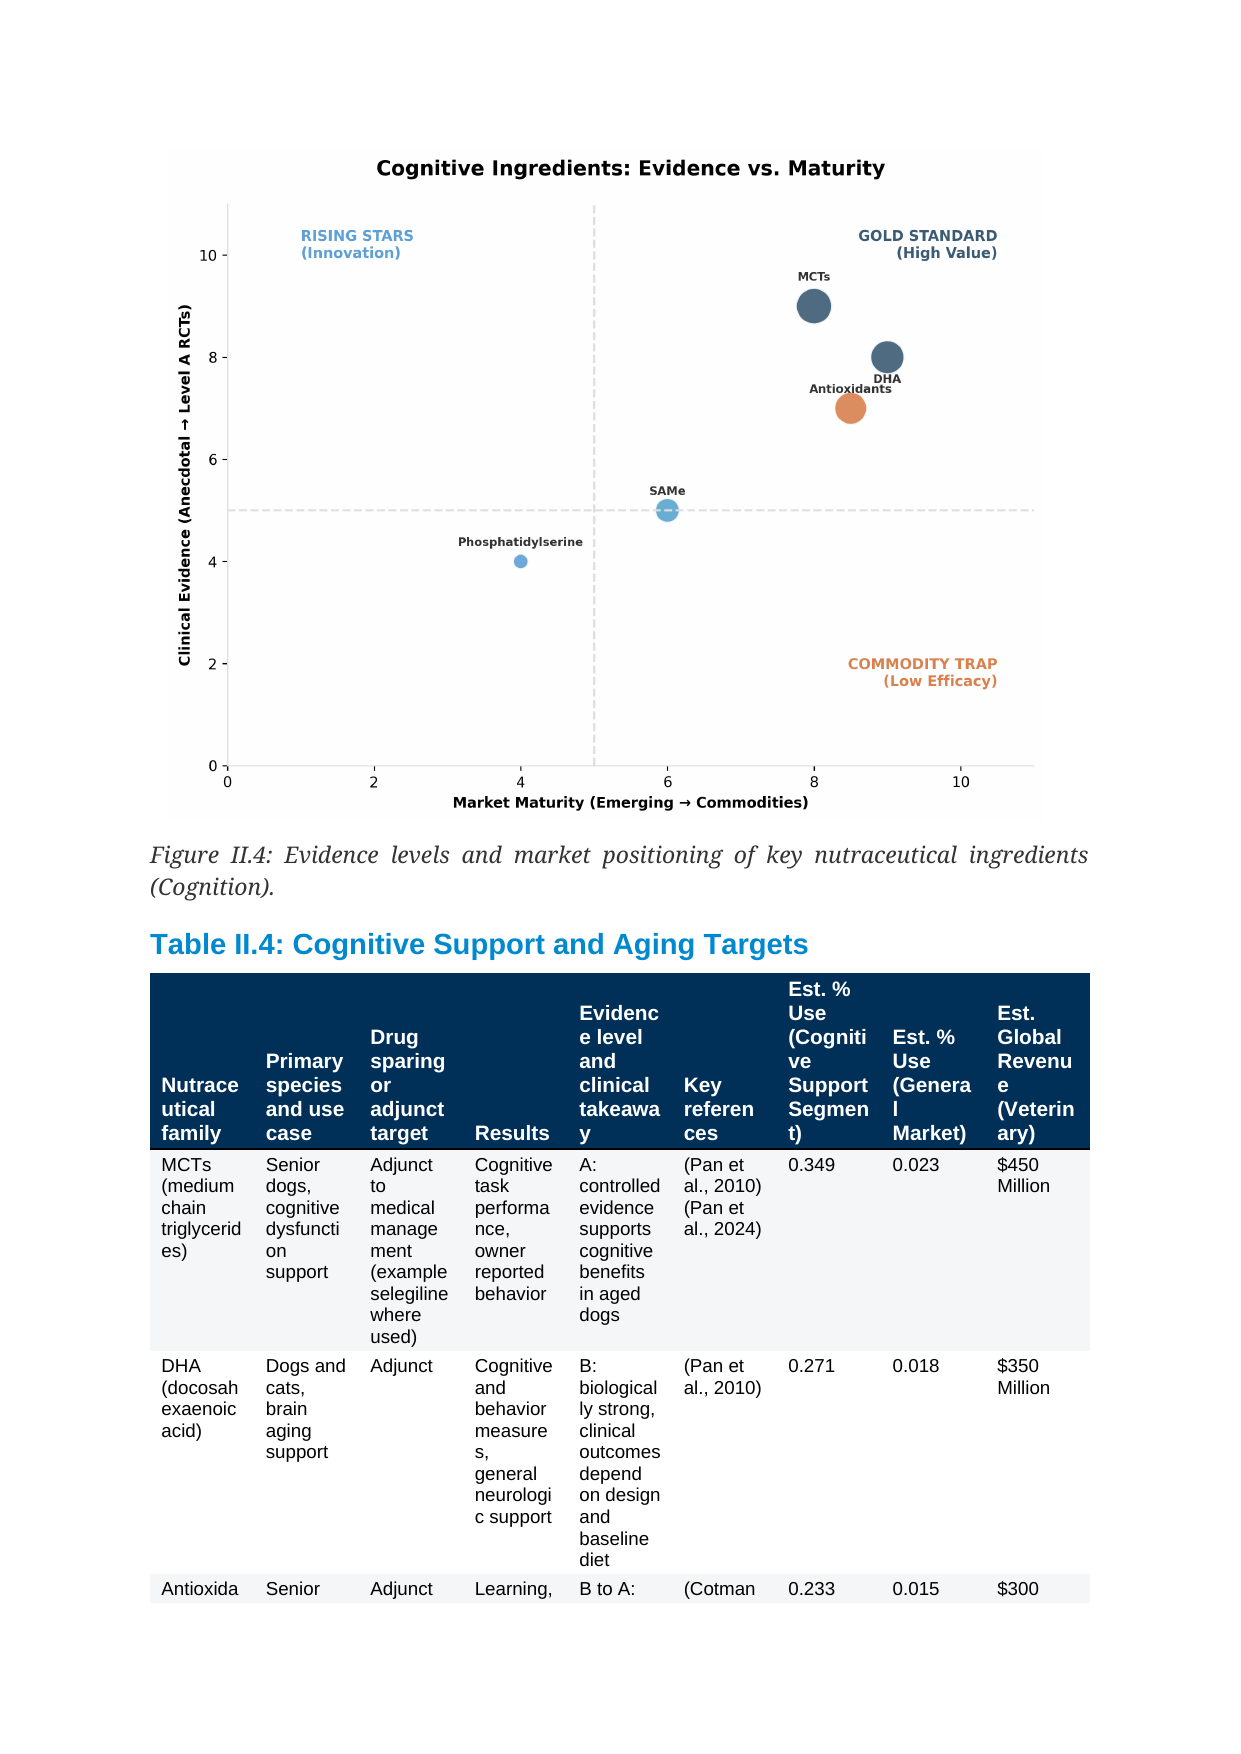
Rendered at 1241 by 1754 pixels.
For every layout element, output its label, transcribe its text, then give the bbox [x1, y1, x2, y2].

subtitle Table II.4: Cognitive Support and Aging Targets [150, 927, 1090, 960]
table_cell Adjunct [359, 1574, 463, 1603]
table_header Est. Global Revenue (Veterinary) [986, 973, 1090, 1148]
table_cell A: controlled evidence supports cognitive benefits in aged dogs [568, 1150, 672, 1351]
table_cell (Cotman et al., 2002); (Milgram et al., 2002) [672, 1574, 777, 1603]
table_cell 0.271 [777, 1351, 881, 1574]
table_header Est. % Use (Cognitive Support Segment) [777, 973, 881, 1148]
table_cell $350 Million [986, 1351, 1090, 1574]
table_header Primary species and use case [254, 973, 359, 1148]
table_cell Adjunct to medical management (example selegiline where used) [359, 1150, 463, 1351]
table_cell Senior dogs, cognitive dysfunction support [254, 1150, 359, 1351]
table_header Est. % Use (General Market) [881, 973, 986, 1148]
table_header Results [463, 973, 568, 1148]
table_header Nutraceutical family [150, 973, 254, 1148]
table_cell 0.018 [881, 1351, 986, 1574]
table_cell 0.349 [777, 1150, 881, 1351]
table_cell (Pan et al., 2010) (Pan et al., 2024) [672, 1150, 777, 1351]
table_cell Dogs and cats, brain aging support [254, 1351, 359, 1574]
table_cell $450 Million [986, 1150, 1090, 1351]
table_cell Cognitive and behavior measures, general neurologic support [463, 1351, 568, 1574]
picture [168, 150, 1044, 821]
table_cell 0.023 [881, 1150, 986, 1351]
table_header Drug sparing or adjunct target [359, 973, 463, 1148]
table_header Key references [672, 973, 777, 1148]
table_header Evidence level and clinical takeaway [568, 973, 672, 1148]
table_cell 0.015 [881, 1574, 986, 1603]
table_cell B: biologically strong, clinical outcomes depend on design and baseline diet [568, 1351, 672, 1574]
text Figure II.4: Evidence levels and market positioning of key nutraceutical ingredients (Cognition). [150, 839, 1090, 902]
table_cell (Pan et al., 2010) [672, 1351, 777, 1574]
table_cell Learning, memory tasks, behavior change [463, 1574, 568, 1603]
table_cell Adjunct [359, 1351, 463, 1574]
table_cell $300 Million [986, 1574, 1090, 1603]
table_cell Cognitive task performance, owner reported behavior [463, 1150, 568, 1351]
table_cell Antioxidant enriched diets and blends [150, 1574, 254, 1603]
table_cell DHA (docosahexaenoic acid) [150, 1351, 254, 1574]
table_cell MCTs (medium chain triglycerides) [150, 1150, 254, 1351]
table_cell 0.233 [777, 1574, 881, 1603]
table_cell Senior dogs, oxidative stress and cognition [254, 1574, 359, 1603]
